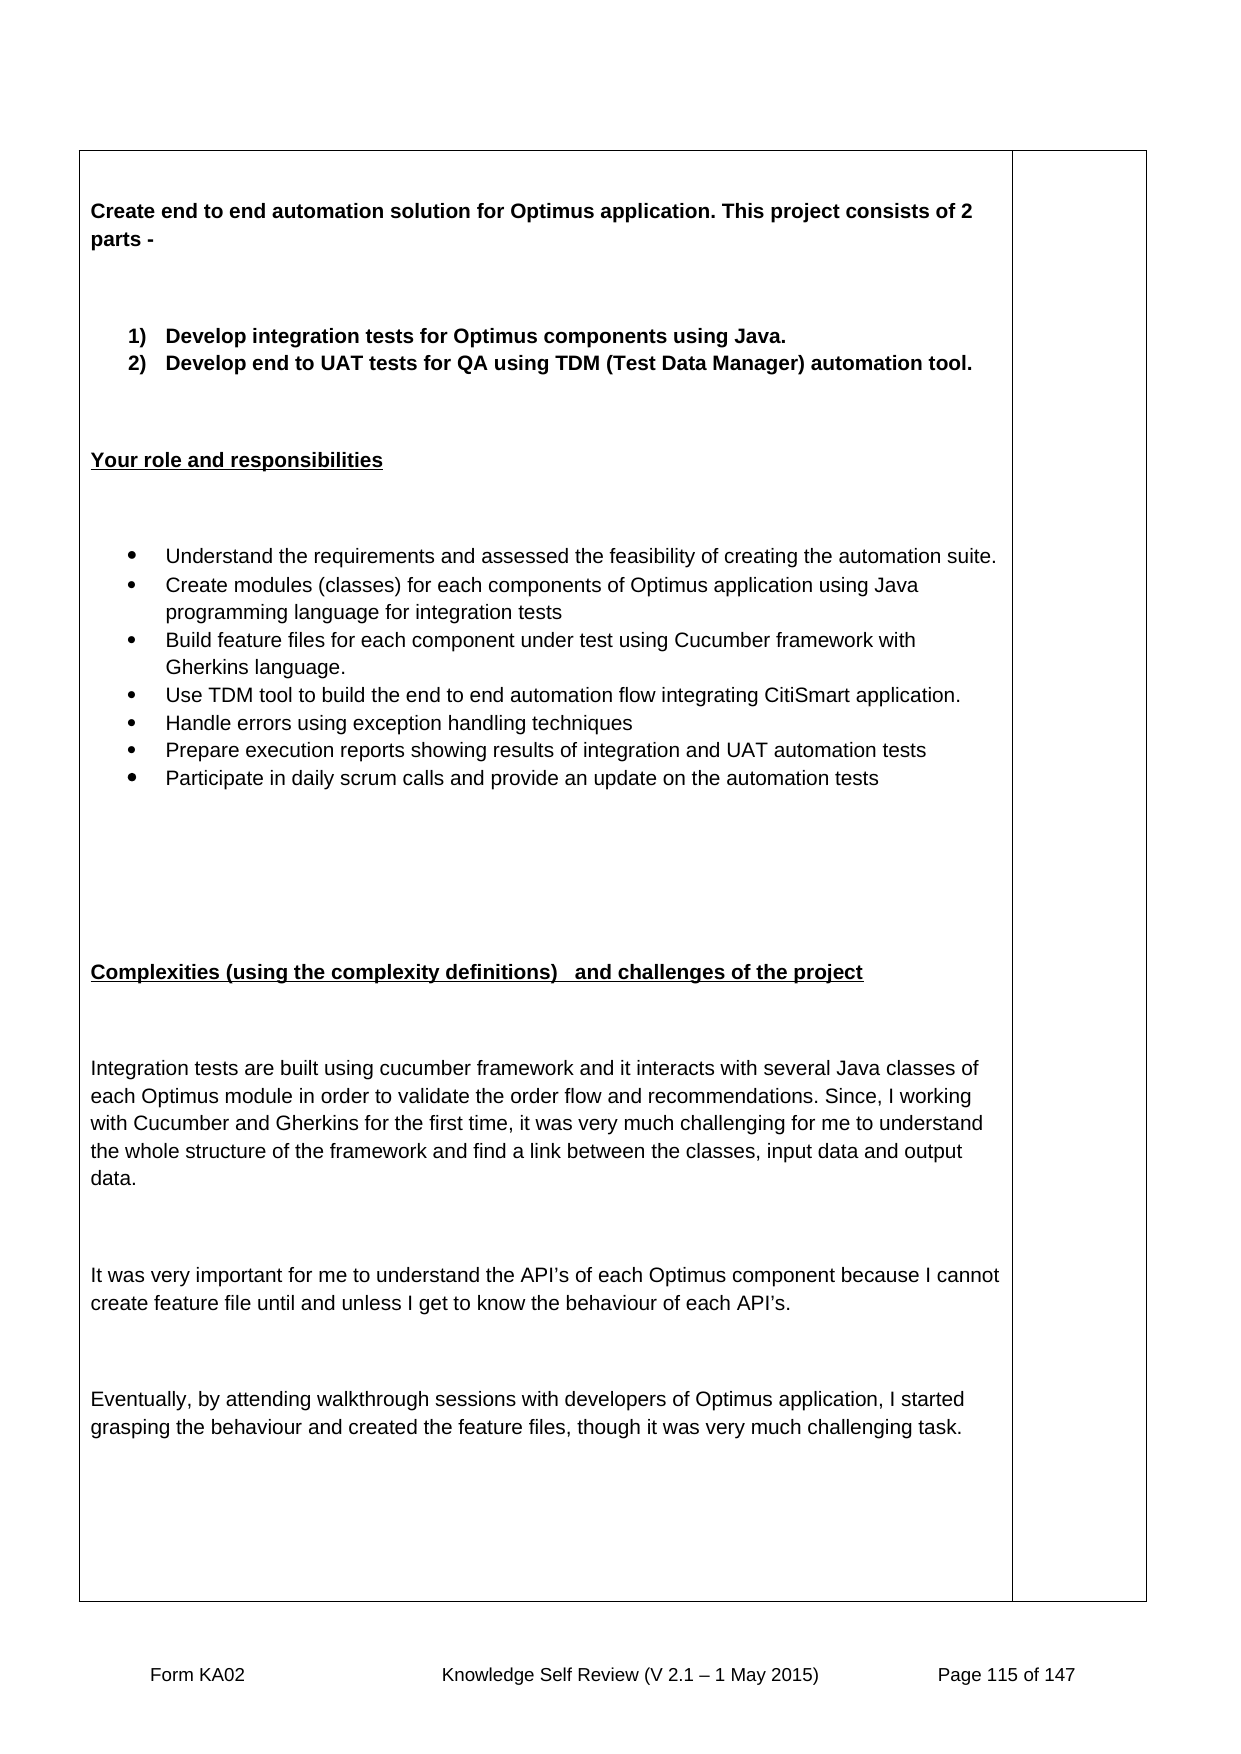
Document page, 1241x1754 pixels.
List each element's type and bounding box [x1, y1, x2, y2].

table_cell [80, 151, 1012, 1601]
table_cell [1013, 151, 1146, 1601]
